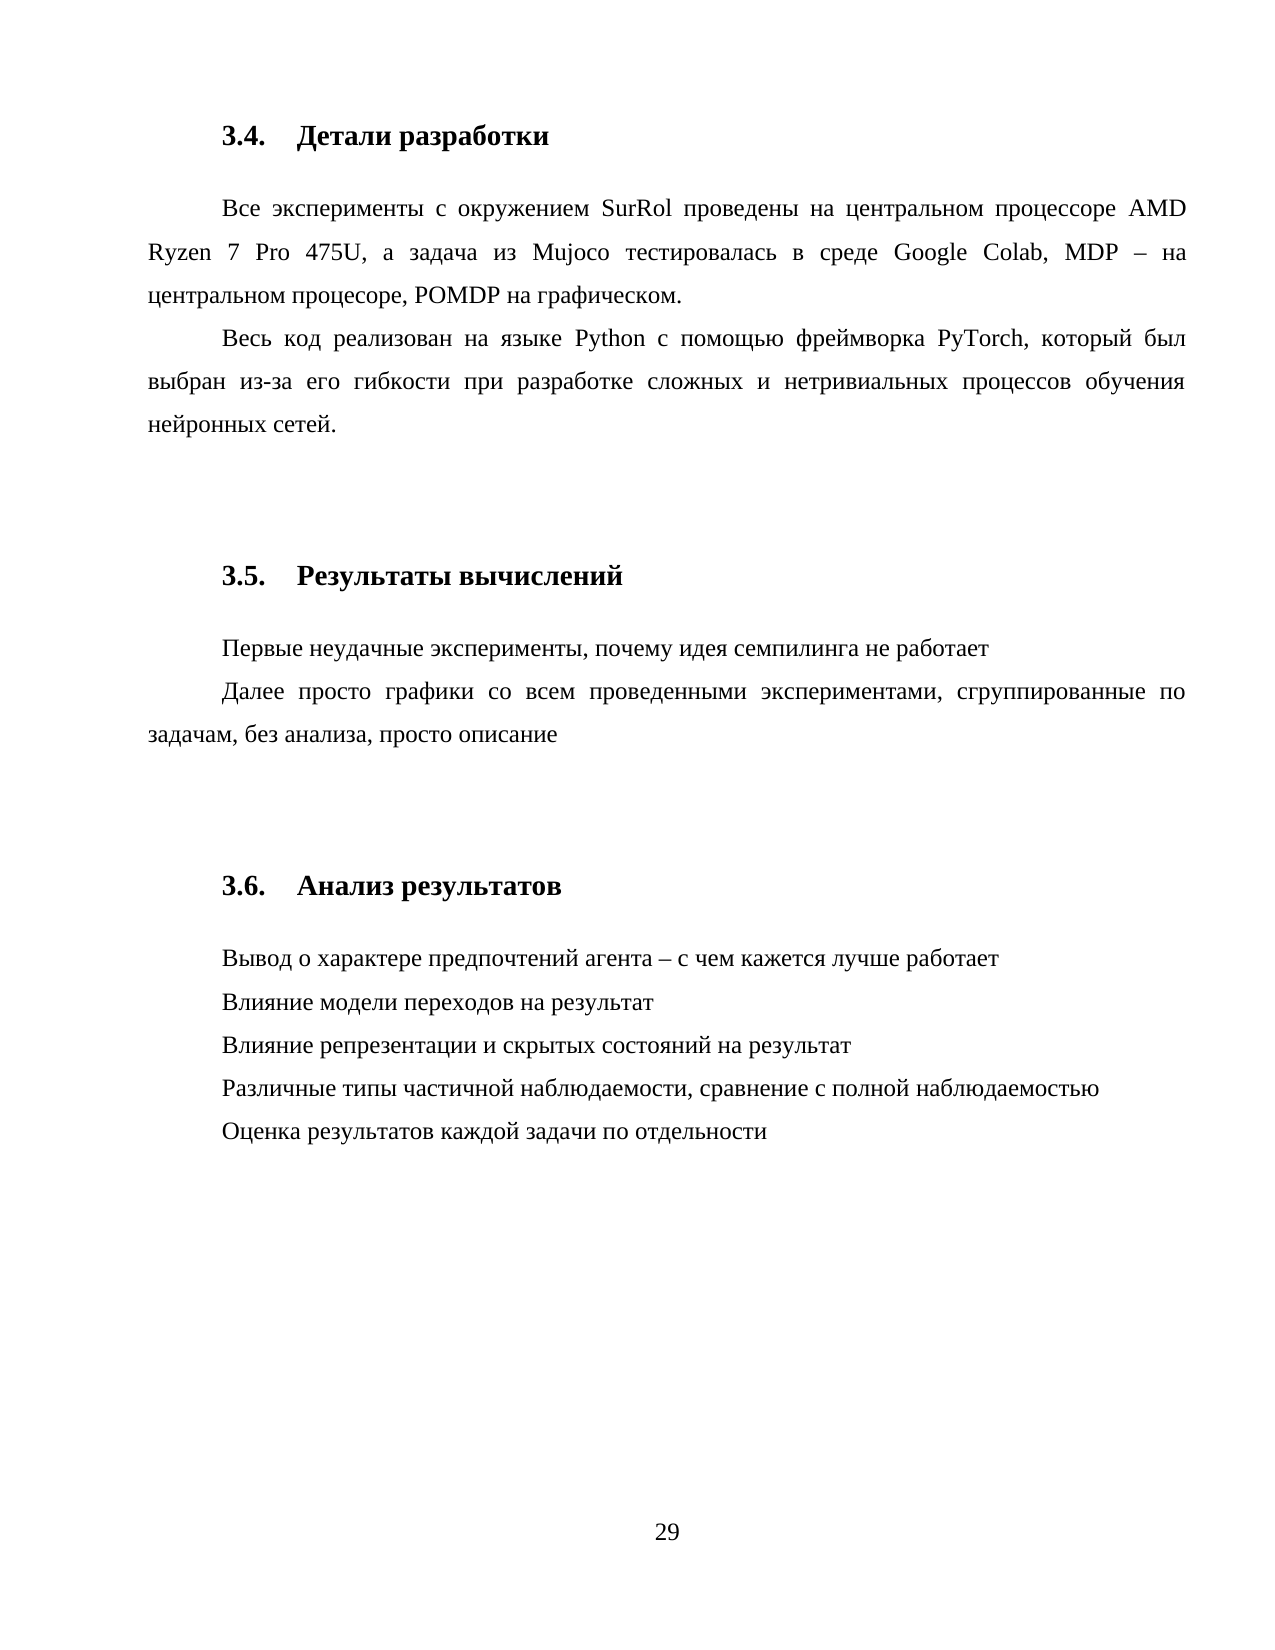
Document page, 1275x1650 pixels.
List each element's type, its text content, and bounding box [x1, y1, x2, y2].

text Весь код реализован на языке Python с помощью фреймворка PyTorch, который был выбран из-за его гибкости при разработке сложных и нетривиальных процессов обучения нейронных сетей. [148, 323, 1186, 438]
text Первые неудачные эксперименты, почему идея семпилинга не работает [148, 633, 1186, 662]
text Различные типы частичной наблюдаемости, сравнение с полной наблюдаемостью [148, 1073, 1186, 1102]
text Вывод о характере предпочтений агента – с чем кажется лучше работает [148, 943, 1186, 972]
text Далее просто графики со всем проведенными экспериментами, сгруппированные по задачам, без анализа, просто описание [148, 676, 1186, 748]
list Детали разработки [222, 118, 1186, 152]
list Анализ результатов [222, 868, 1186, 902]
text Все эксперименты с окружением SurRol проведены на центральном процессоре AMD Ryzen 7 Pro 475U, а задача из Mujoco тестировалась в среде Google Colab, MDP – на центральном процесоре, POMDP на графическом. [148, 193, 1186, 308]
text Влияние репрезентации и скрытых состояний на результат [148, 1030, 1186, 1058]
text Оценка результатов каждой задачи по отдельности [148, 1116, 1186, 1145]
list Результаты вычислений [222, 558, 1186, 591]
text Влияние модели переходов на результат [148, 987, 1186, 1015]
